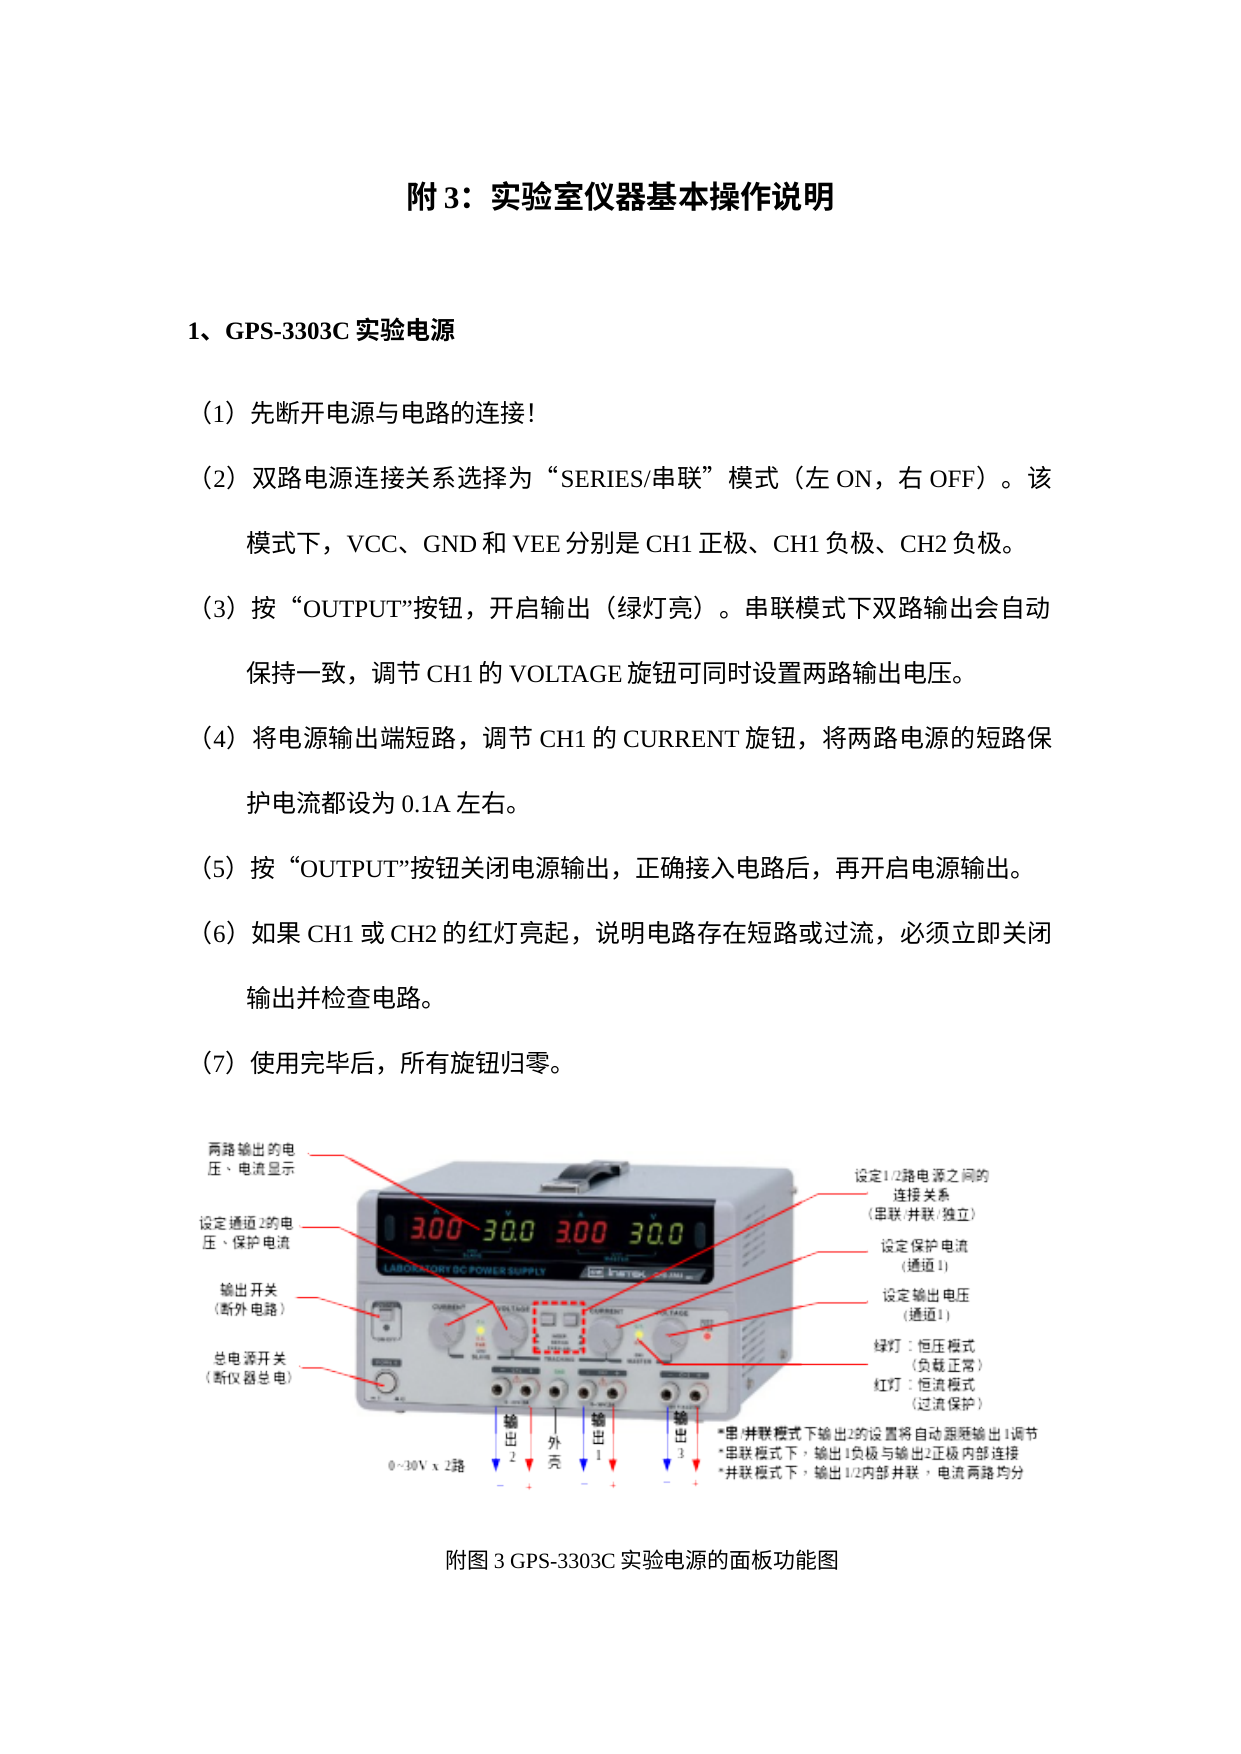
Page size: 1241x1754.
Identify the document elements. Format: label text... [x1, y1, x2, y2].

text （3）按“OUTPUT”按钮，开启输出（绿灯亮）。串联模式下双路输出会自动保持一致，调节CH1的VOLTAGE旋钮可同时设置两路输出电压。 [187, 574, 1053, 704]
text （6）如果CH1或CH2的红灯亮起，说明电路存在短路或过流，必须立即关闭输出并检查电路。 [187, 899, 1053, 1029]
text 1、GPS-3303C实验电源 [187, 296, 1053, 361]
text （4）将电源输出端短路，调节CH1的CURRENT旋钮，将两路电源的短路保护电流都设为0.1A左右。 [187, 704, 1053, 834]
text 附图3 GPS-3303C实验电源的面板功能图 [187, 1543, 1053, 1576]
text （2）双路电源连接关系选择为“SERIES/串联”模式（左ON，右OFF）。该模式下，VCC、GND和VEE分别是CH1正极、CH1负极、CH2负极。 [187, 444, 1053, 574]
text （5）按“OUTPUT”按钮关闭电源输出，正确接入电路后，再开启电源输出。 [187, 834, 1053, 899]
text （1）先断开电源与电路的连接！ [187, 379, 1053, 444]
text 附3：实验室仪器基本操作说明 [187, 162, 1053, 227]
text （7）使用完毕后，所有旋钮归零。 [187, 1029, 1053, 1094]
